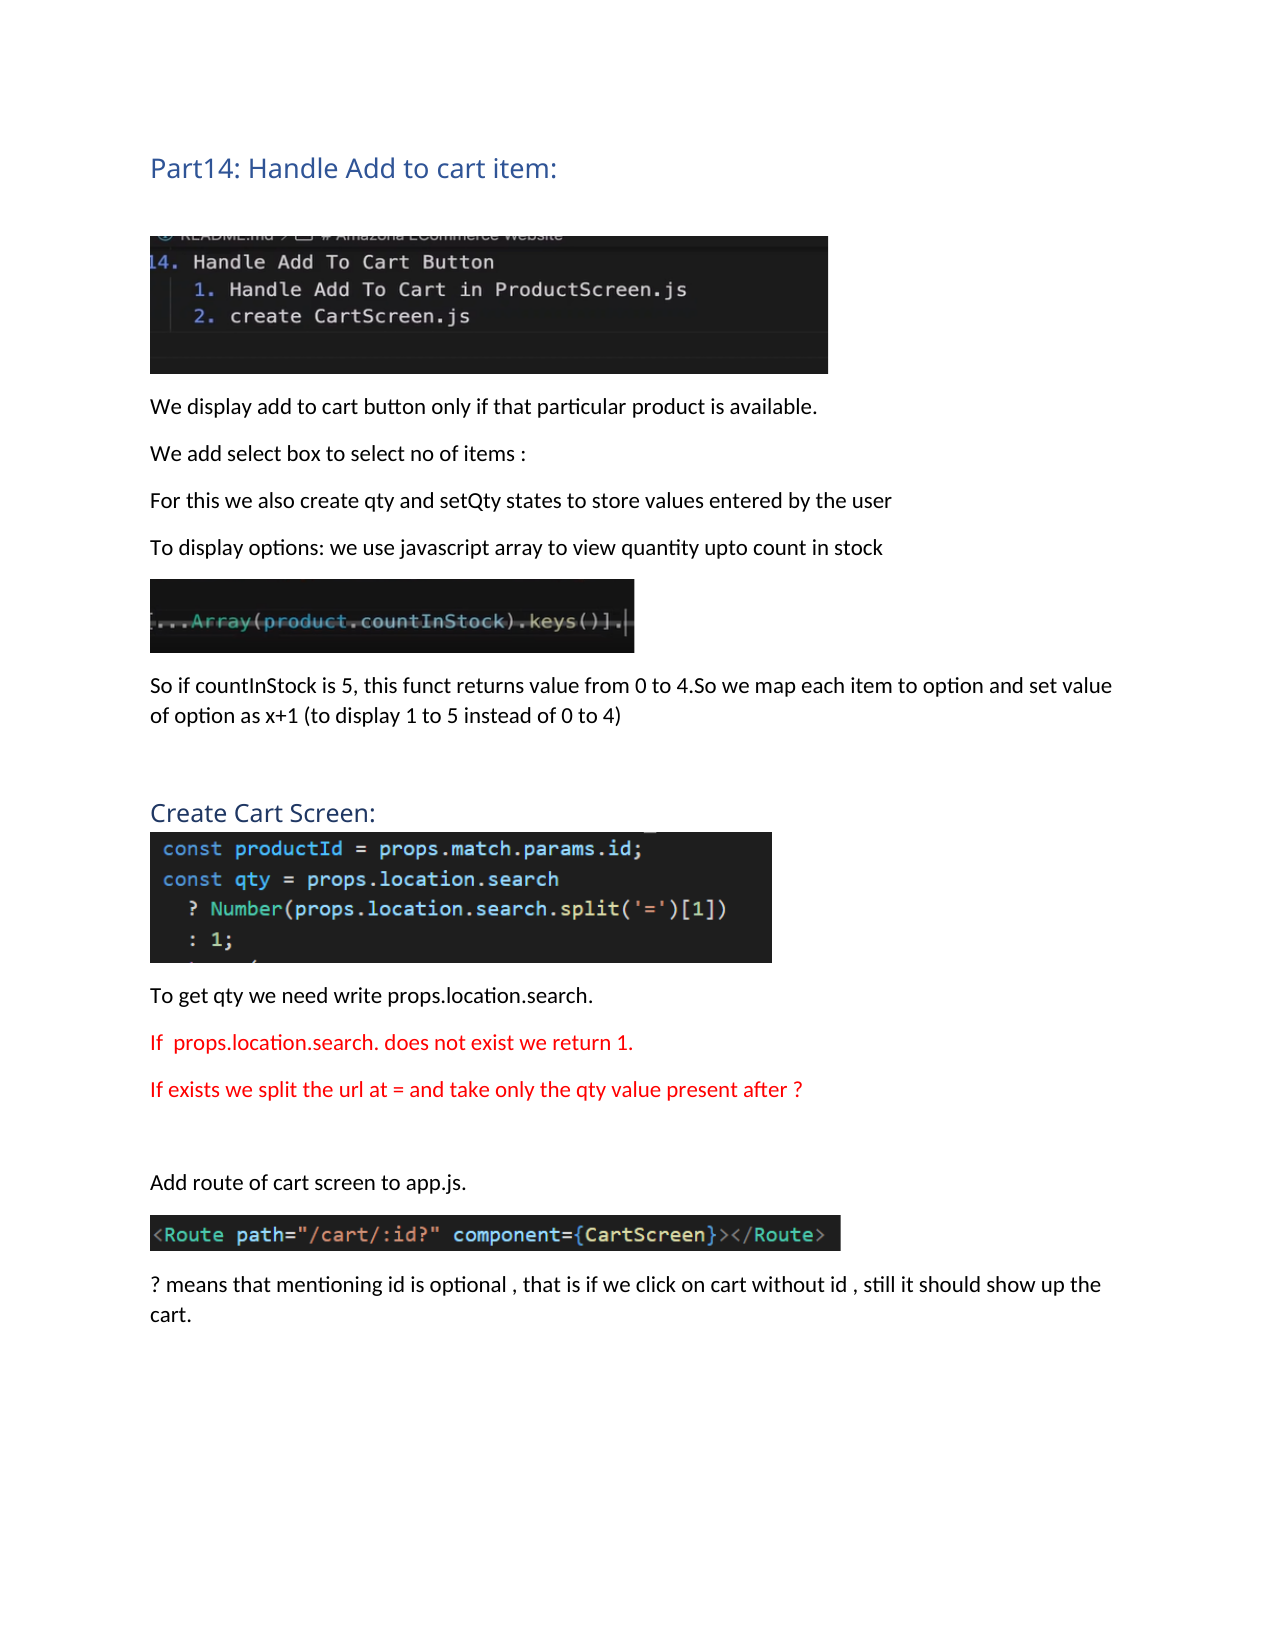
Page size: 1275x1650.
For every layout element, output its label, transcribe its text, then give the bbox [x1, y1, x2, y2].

picture [150, 832, 772, 963]
picture [150, 579, 635, 653]
text For this we also create qty and setQty states to store values entered by the user [150, 486, 1125, 514]
subtitle Create Cart Screen: [150, 795, 1125, 829]
picture [150, 1215, 841, 1251]
picture [150, 236, 829, 374]
text We add select box to select no of items : [150, 439, 1125, 467]
text ? means that mentioning id is optional , that is if we click on cart without id , still it should show up the cart. [150, 1270, 1125, 1328]
subtitle Part14: Handle Add to cart item: [150, 150, 1125, 187]
text So if countInStock is 5, this funct returns value from 0 to 4.So we map each item to option and set value of option as x+1 (to display 1 to 5 instead of 0 to 4) [150, 671, 1125, 729]
text To get qty we need write props.location.search. [150, 981, 1125, 1009]
text Add route of cart screen to app.js. [150, 1168, 1125, 1197]
text We display add to cart button only if that particular product is available. [150, 392, 1125, 420]
text To display options: we use javascript array to view quantity upto count in stock [150, 533, 1125, 561]
text If exists we split the url at = and take only the qty value present after ? [150, 1075, 1125, 1103]
text If props.location.search. does not exist we return 1. [150, 1028, 1125, 1056]
